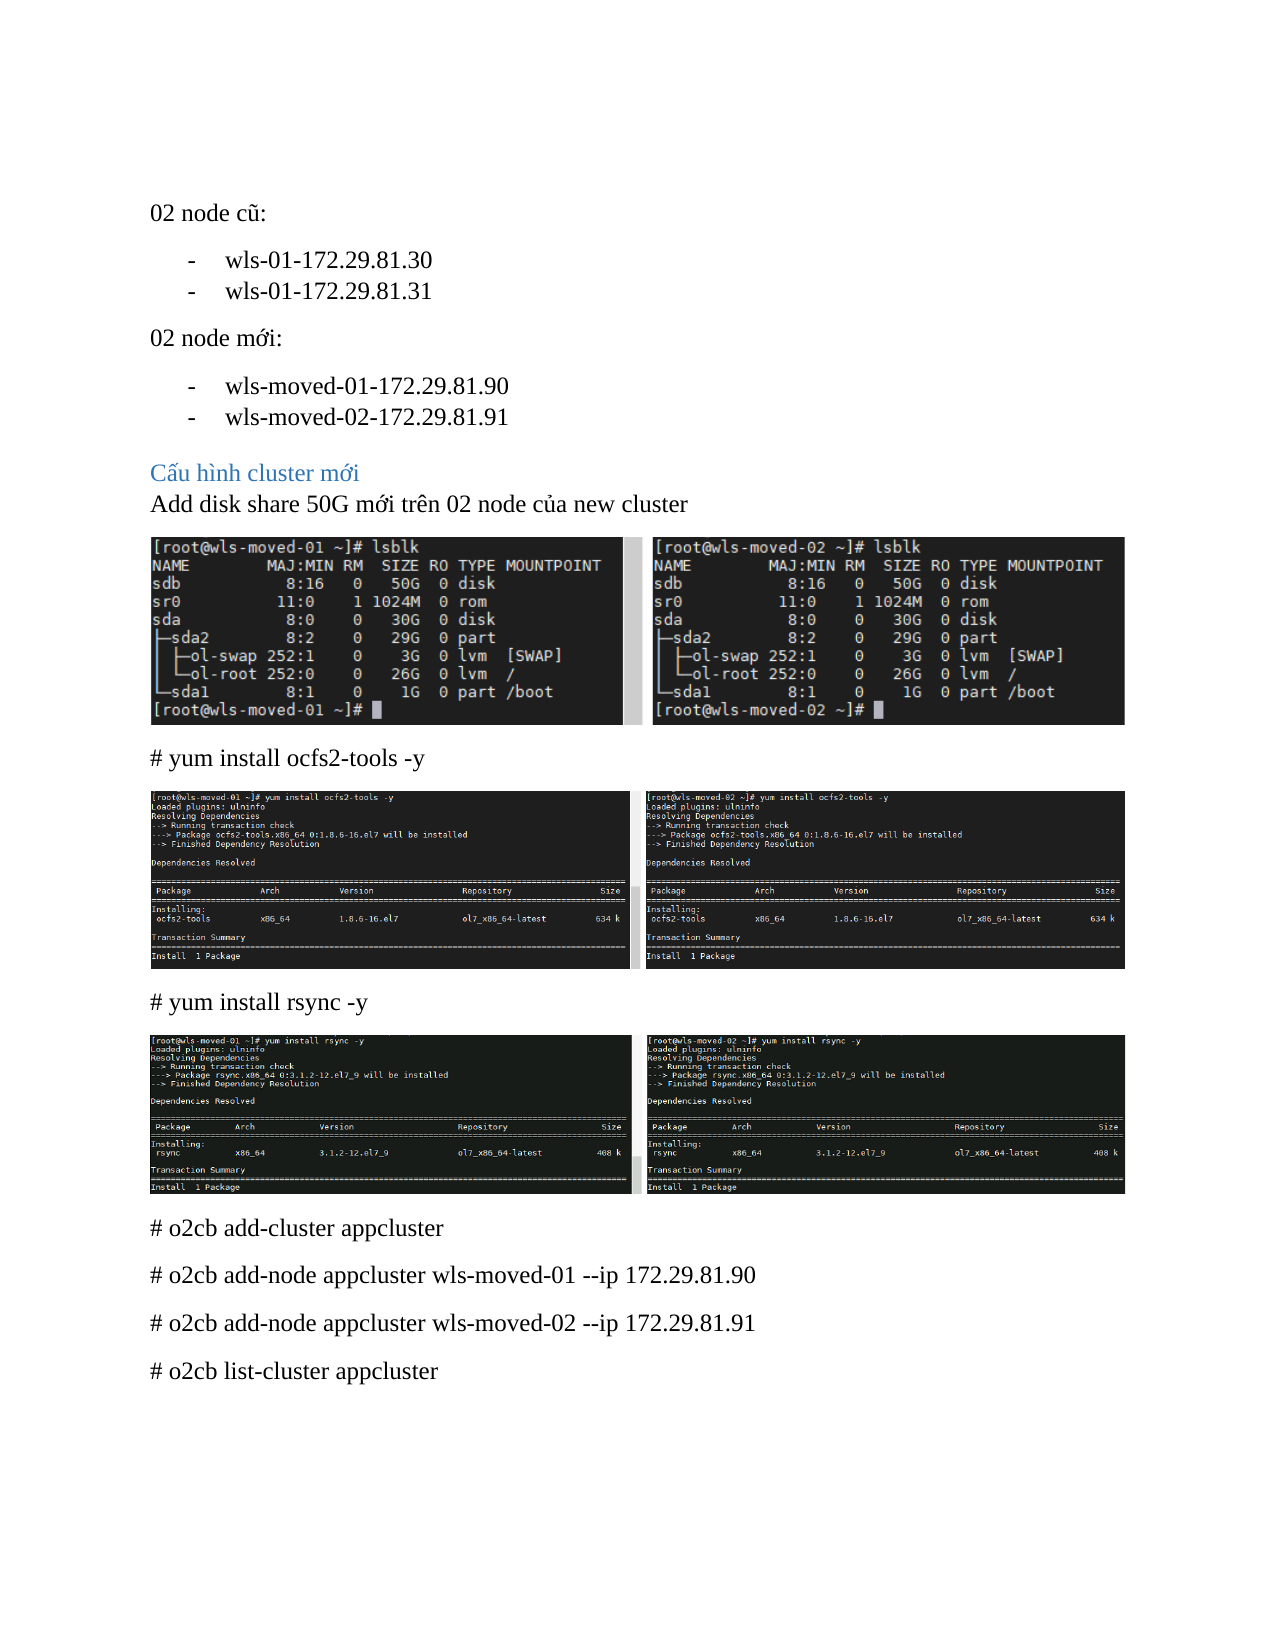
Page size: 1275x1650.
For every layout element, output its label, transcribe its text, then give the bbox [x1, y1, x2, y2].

list wls-moved-01-172.29.81.90 [187, 371, 1125, 400]
picture [150, 791, 1125, 969]
text 02 node mới: [150, 323, 1125, 352]
list wls-moved-02-172.29.81.91 [187, 402, 1125, 431]
text # o2cb list-cluster appcluster [150, 1356, 1125, 1384]
text # o2cb add-node appcluster wls-moved-02 --ip 172.29.81.91 [150, 1308, 1125, 1337]
text 02 node cũ: [150, 198, 1125, 226]
text # yum install rsync -y [150, 987, 1125, 1016]
list wls-01-172.29.81.31 [187, 276, 1125, 305]
list wls-01-172.29.81.30 [187, 245, 1125, 274]
text # o2cb add-cluster appcluster [150, 1213, 1125, 1241]
picture [150, 537, 1125, 725]
subtitle Cấu hình cluster mới [150, 458, 1125, 487]
picture [150, 1035, 1125, 1194]
text # yum install ocfs2-tools -y [150, 743, 1125, 772]
text Add disk share 50G mới trên 02 node của new cluster [150, 489, 1125, 518]
text # o2cb add-node appcluster wls-moved-01 --ip 172.29.81.90 [150, 1260, 1125, 1289]
